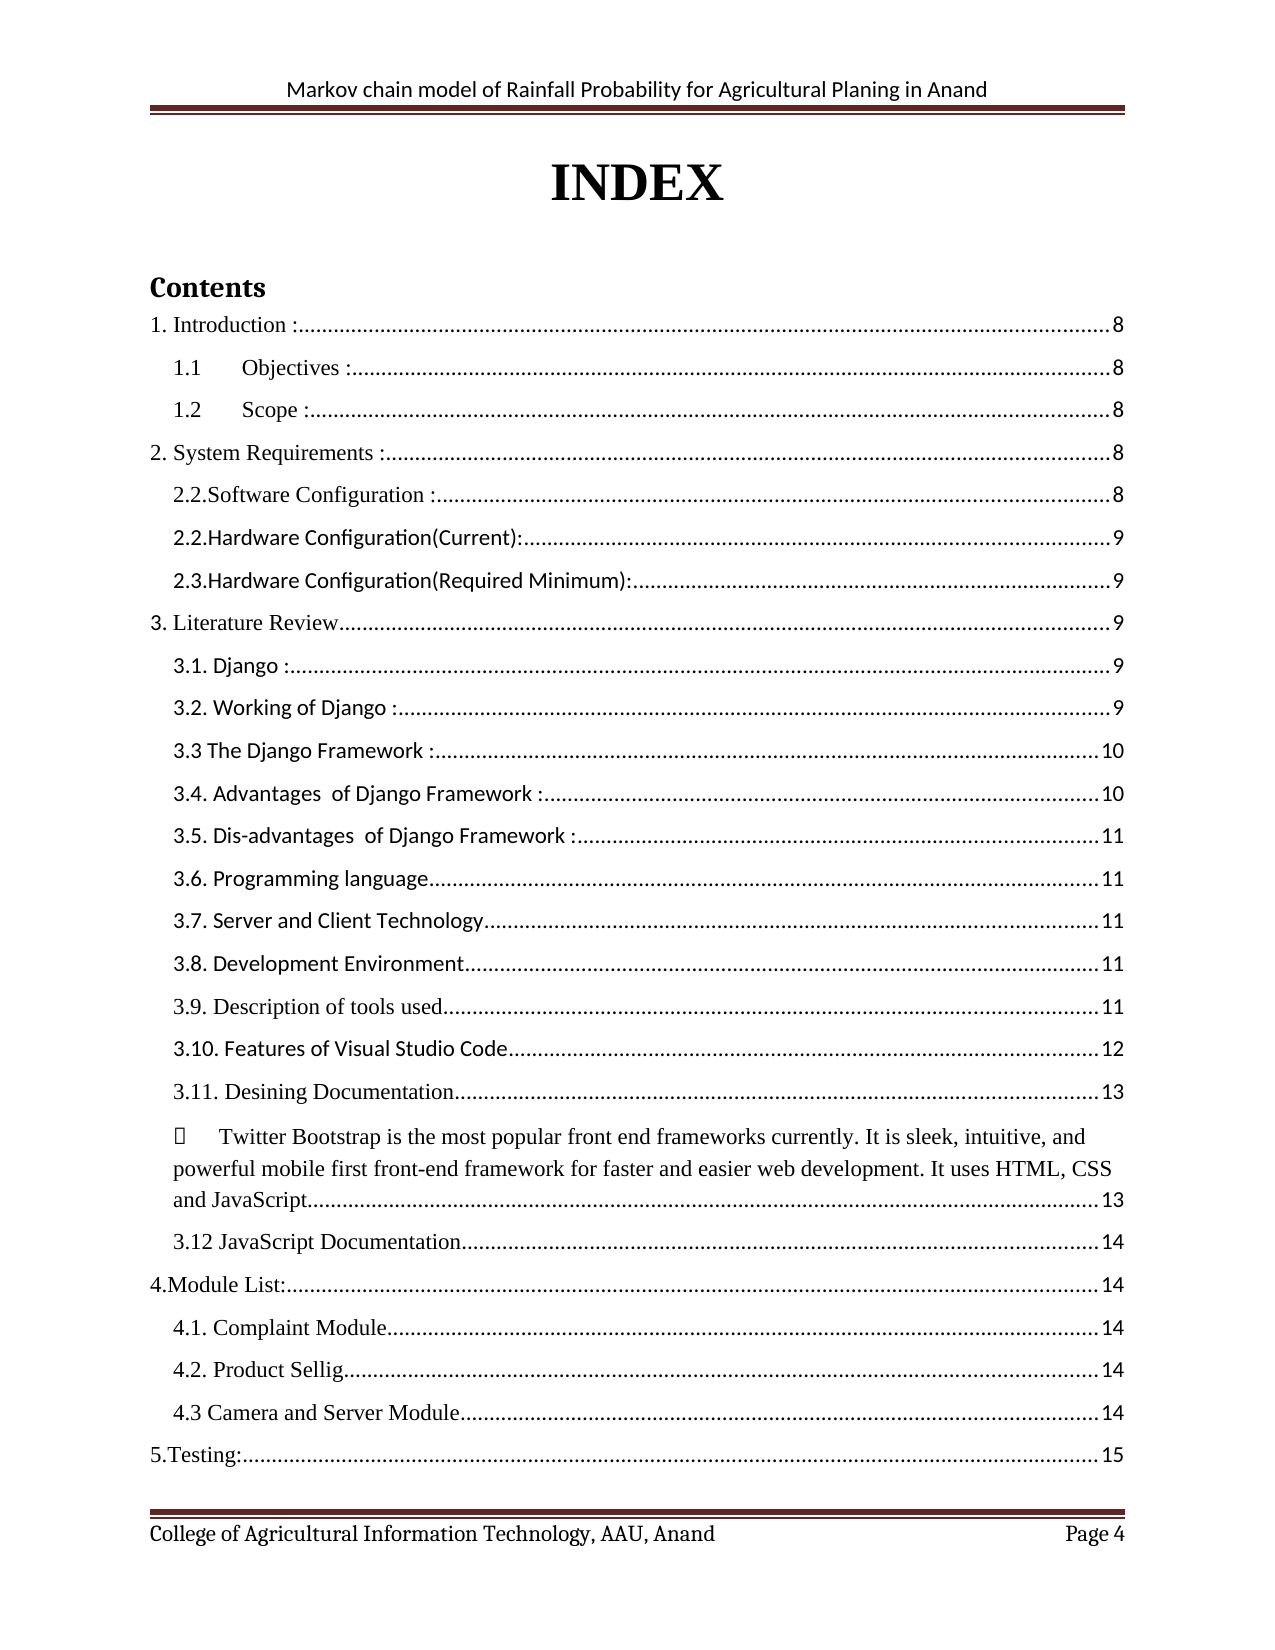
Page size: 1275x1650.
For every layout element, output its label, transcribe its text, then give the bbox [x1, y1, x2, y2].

text INDEX [150, 150, 1125, 212]
